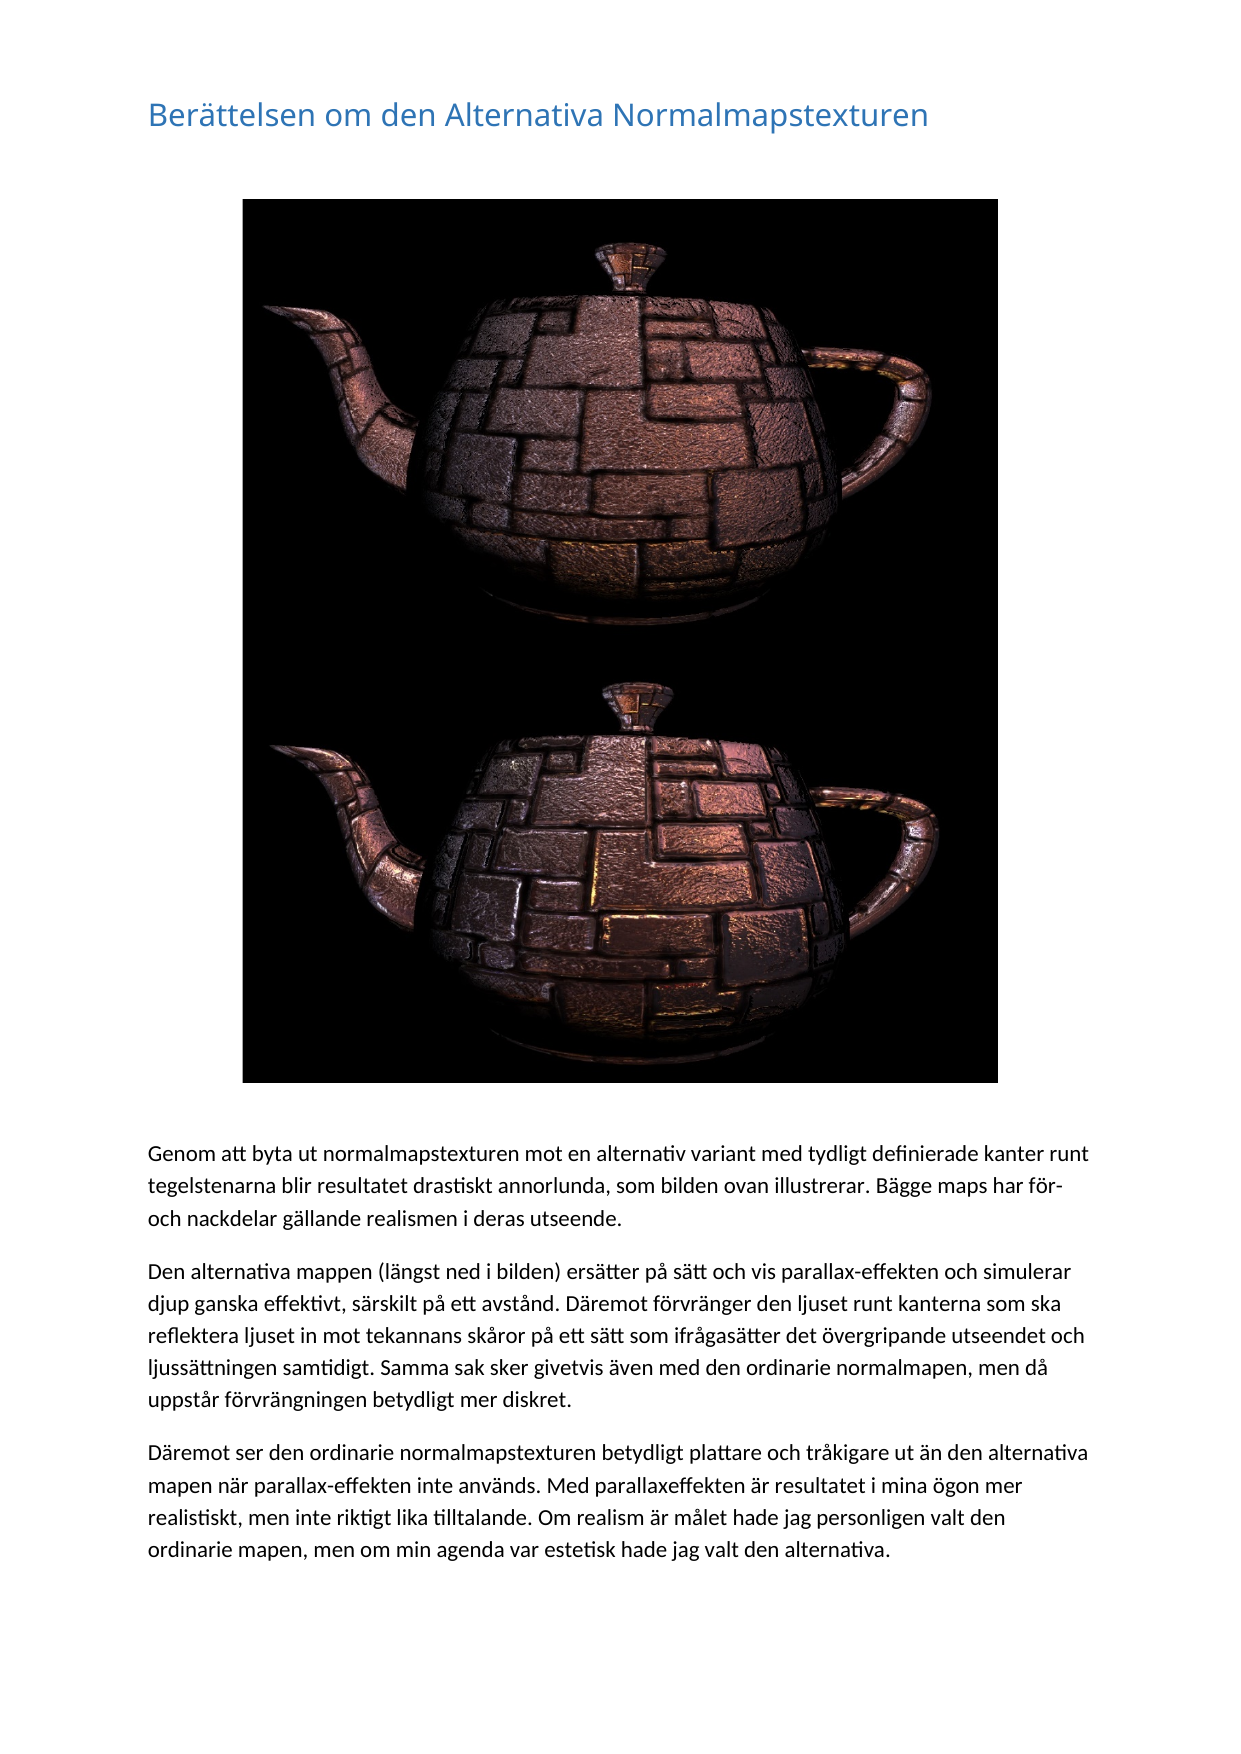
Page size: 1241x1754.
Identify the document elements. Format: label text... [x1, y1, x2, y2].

text Däremot ser den ordinarie normalmapstexturen betydligt plattare och tråkigare ut än den alternativa mapen när parallax-effekten inte används. Med parallaxeffekten är resultatet i mina ögon mer realistiskt, men inte riktigt lika tilltalande. Om realism är målet hade jag personligen valt den ordinarie mapen, men om min agenda var estetisk hade jag valt den alternativa. [148, 1438, 1092, 1563]
picture [242, 199, 998, 1083]
text Genom att byta ut normalmapstexturen mot en alternativ variant med tydligt definierade kanter runt tegelstenarna blir resultatet drastiskt annorlunda, som bilden ovan illustrerar. Bägge maps har för- och nackdelar gällande realismen i deras utseende. [148, 1139, 1092, 1232]
text Den alternativa mappen (längst ned i bilden) ersätter på sätt och vis parallax-effekten och simulerar djup ganska effektivt, särskilt på ett avstånd. Däremot förvränger den ljuset runt kanterna som ska reflektera ljuset in mot tekannans skåror på ett sätt som ifrågasätter det övergripande utseendet och ljussättningen samtidigt. Samma sak sker givetvis även med den ordinarie normalmapen, men då uppstår förvrängningen betydligt mer diskret. [148, 1257, 1092, 1413]
text Berättelsen om den Alternativa Normalmapstexturen [148, 93, 1092, 135]
